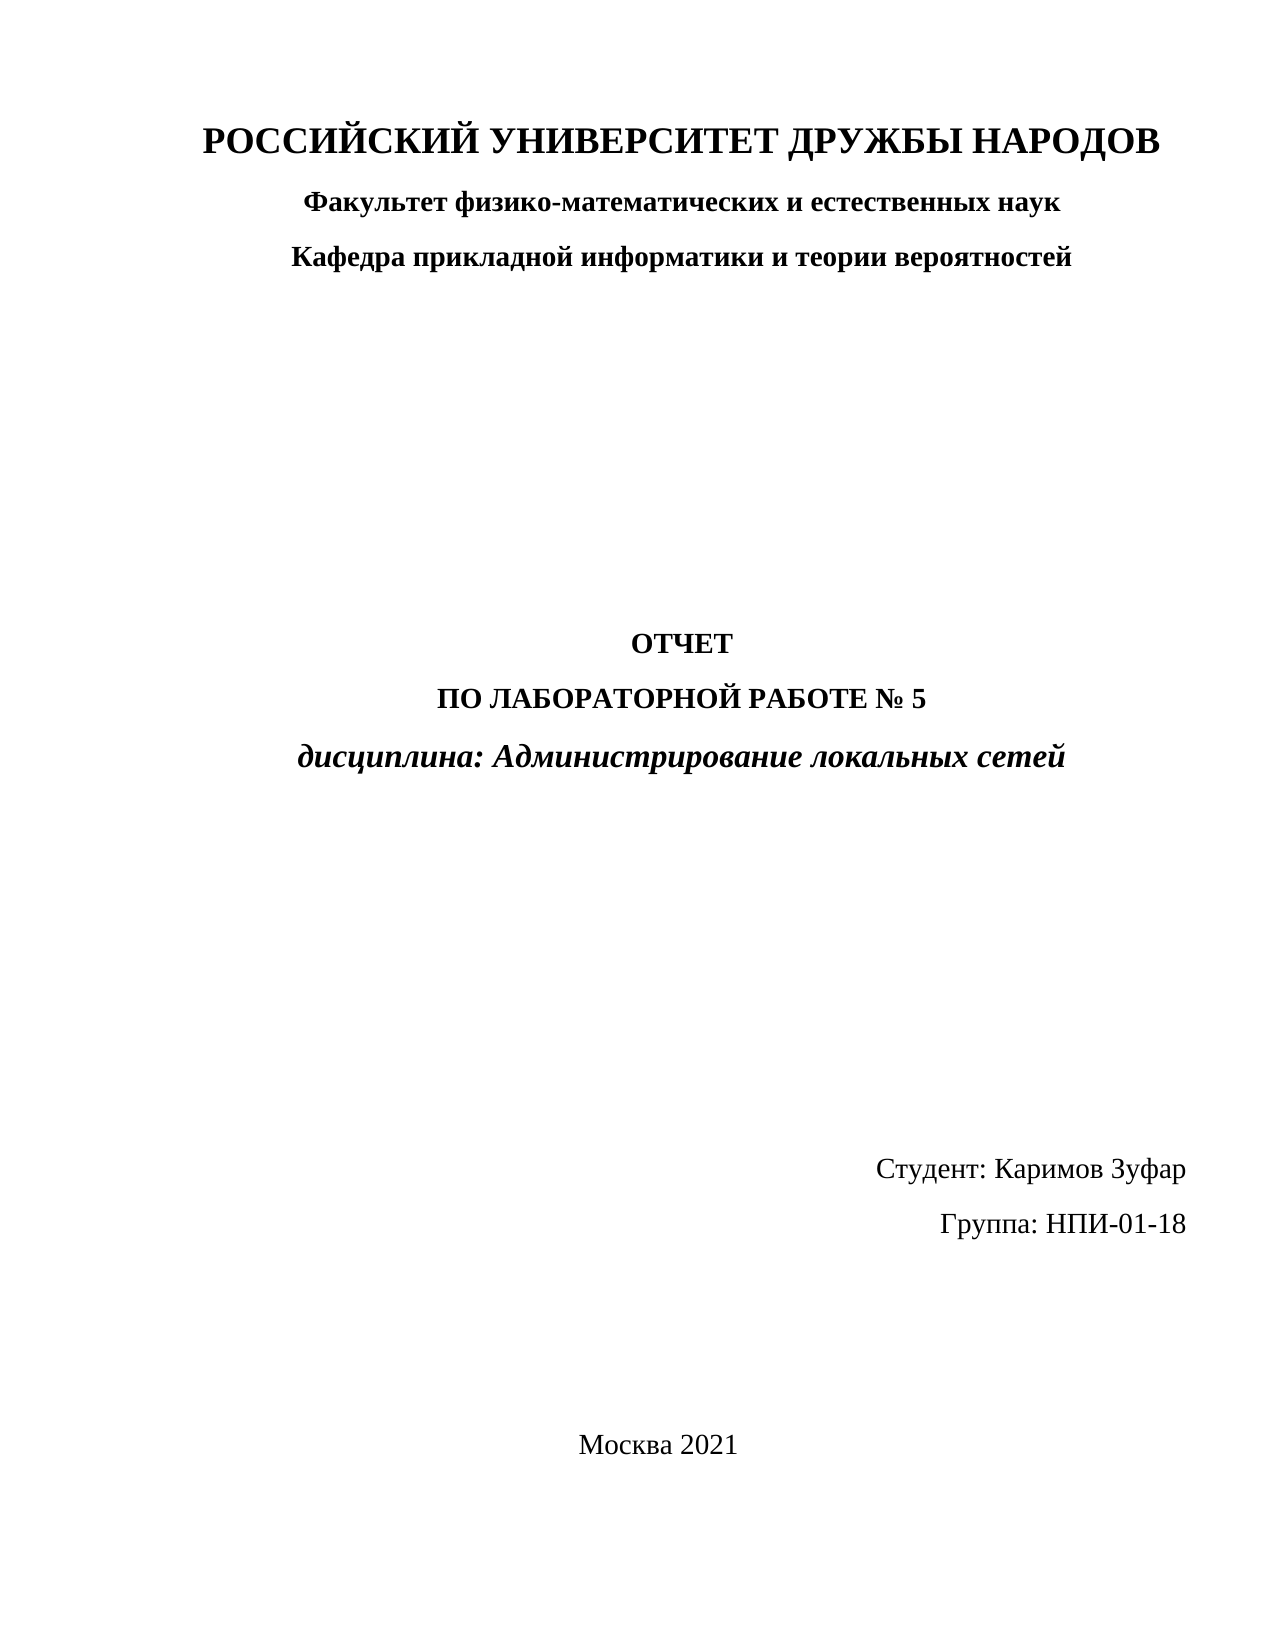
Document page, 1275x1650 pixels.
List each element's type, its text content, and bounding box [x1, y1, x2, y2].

text Кафедра прикладной информатики и теории вероятностей [177, 239, 1186, 273]
text Москва 2021 [177, 1427, 1186, 1461]
text дисциплина: Администрирование локальных сетей [177, 736, 1186, 775]
text Студент: Каримов Зуфар [402, 1151, 1186, 1185]
text РОССИЙСКИЙ УНИВЕРСИТЕТ ДРУЖБЫ НАРОДОВ [177, 118, 1186, 161]
text Группа: НПИ-01-18 [402, 1206, 1186, 1240]
text ПО ЛАБОРАТОРНОЙ РАБОТЕ № 5 [177, 681, 1186, 715]
text Факультет физико-математических и естественных наук [177, 184, 1186, 218]
text ОТЧЕТ [177, 626, 1186, 659]
